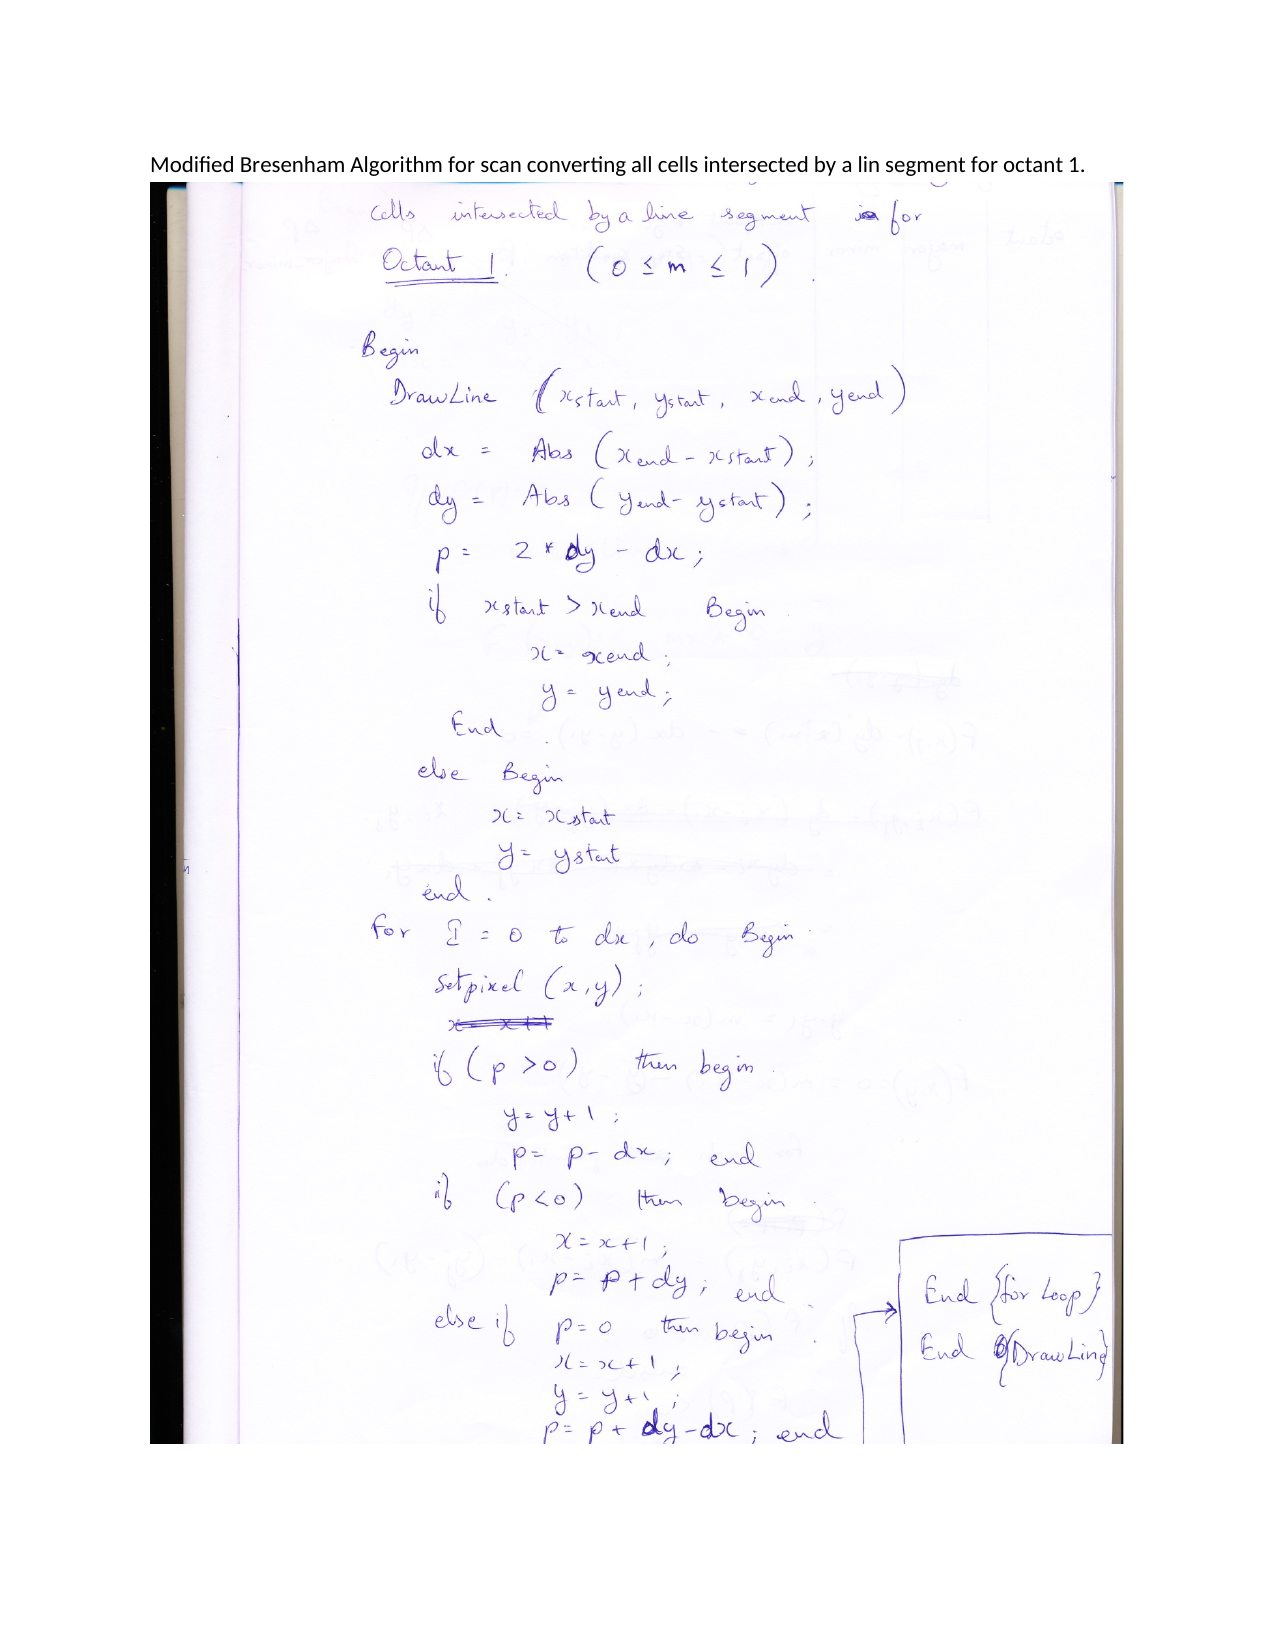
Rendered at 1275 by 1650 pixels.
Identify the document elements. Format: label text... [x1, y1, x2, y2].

picture [150, 182, 1124, 1444]
